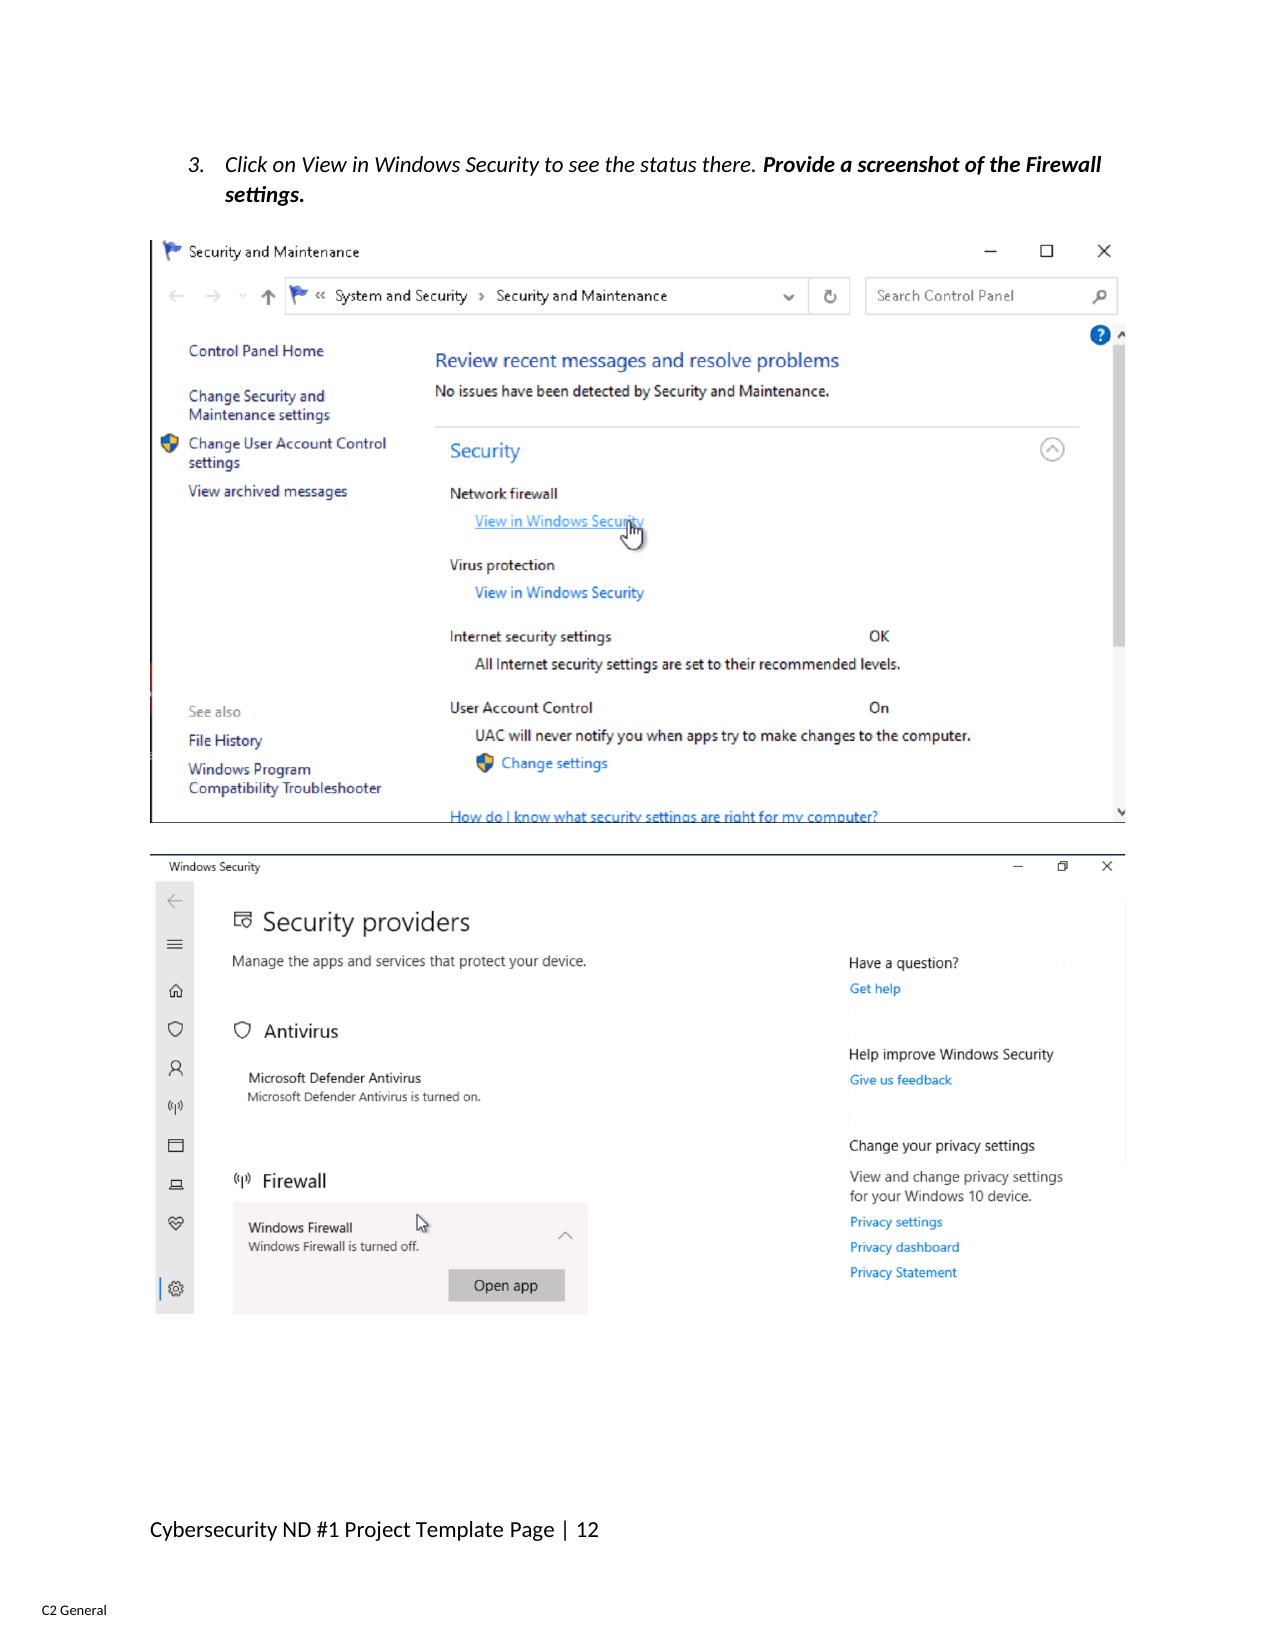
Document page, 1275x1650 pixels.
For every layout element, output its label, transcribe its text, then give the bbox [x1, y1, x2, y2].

picture [150, 854, 1125, 1314]
picture [150, 240, 1125, 823]
list Click on View in Windows Security to see the status there. Provide a screenshot of the Firewall settings. [187, 150, 1125, 208]
